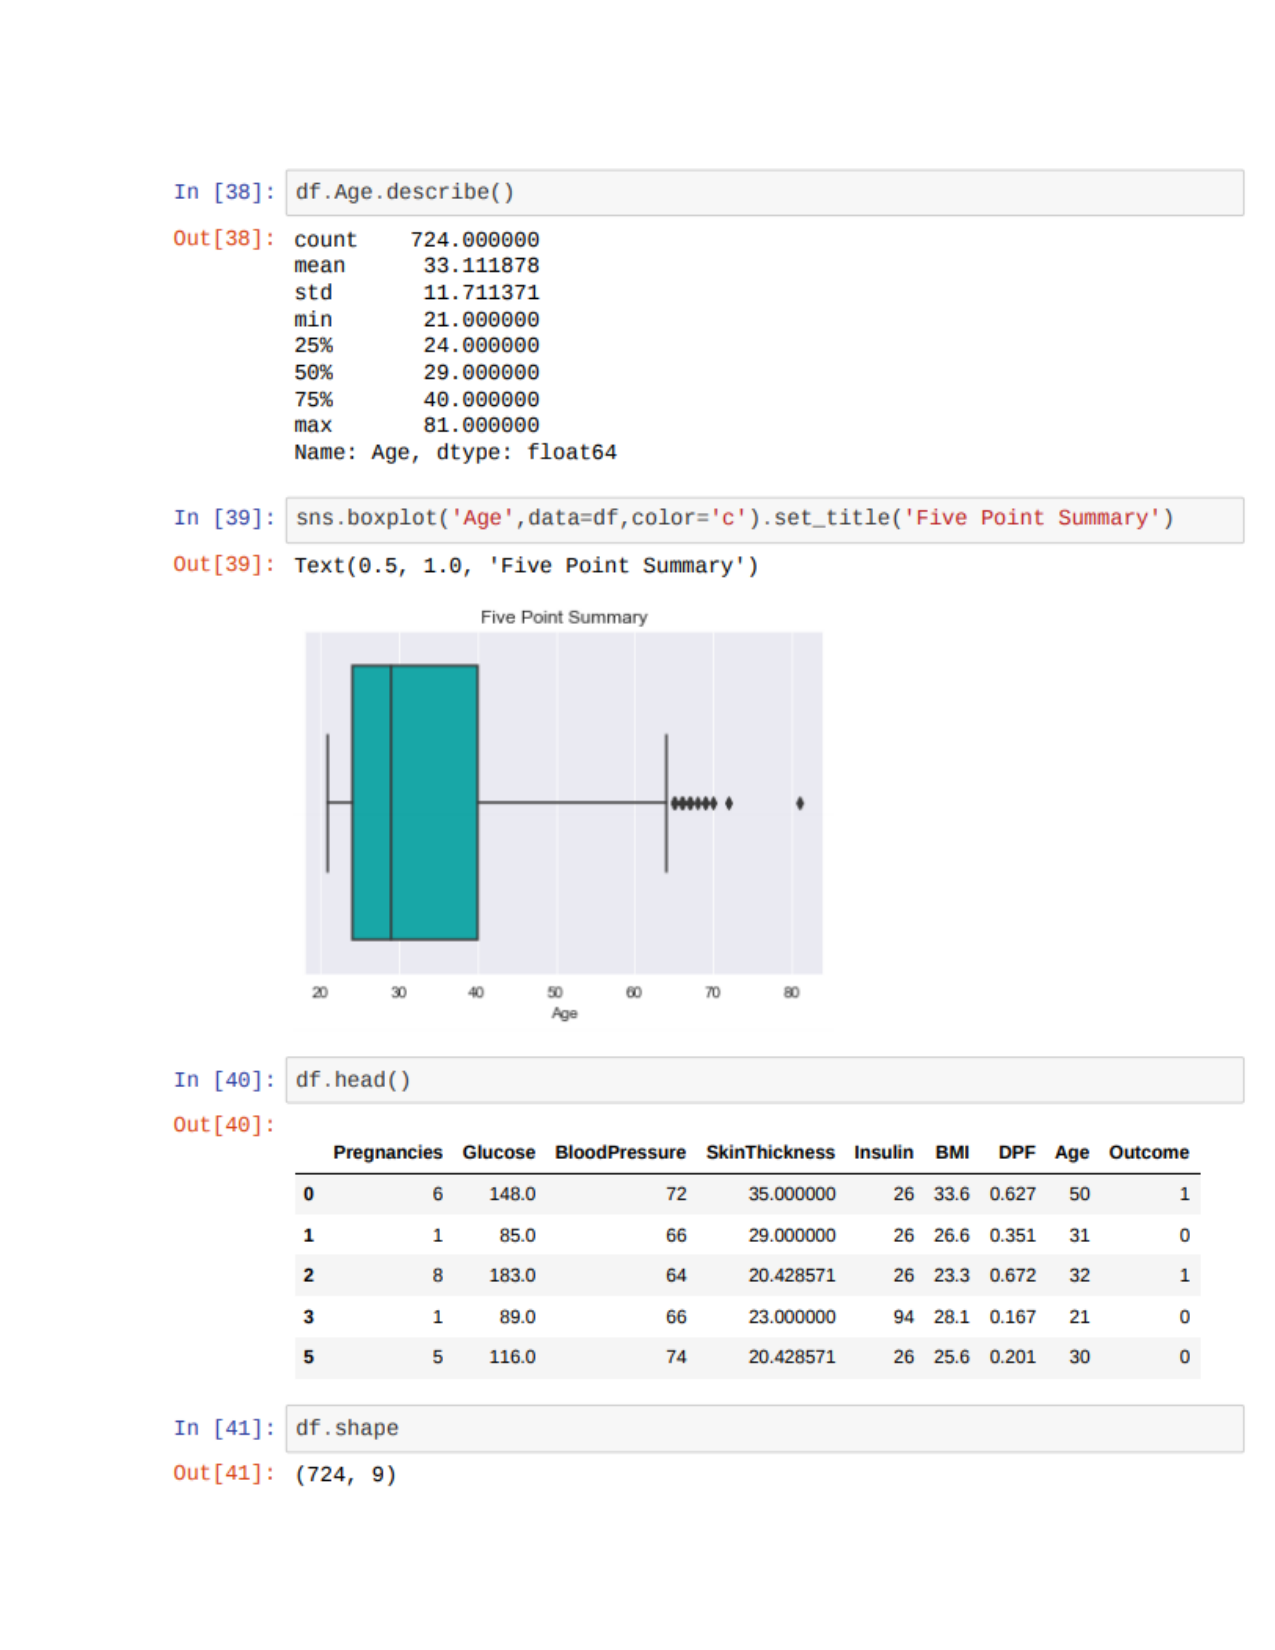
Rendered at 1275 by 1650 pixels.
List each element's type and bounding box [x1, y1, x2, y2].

picture [150, 159, 1258, 1497]
